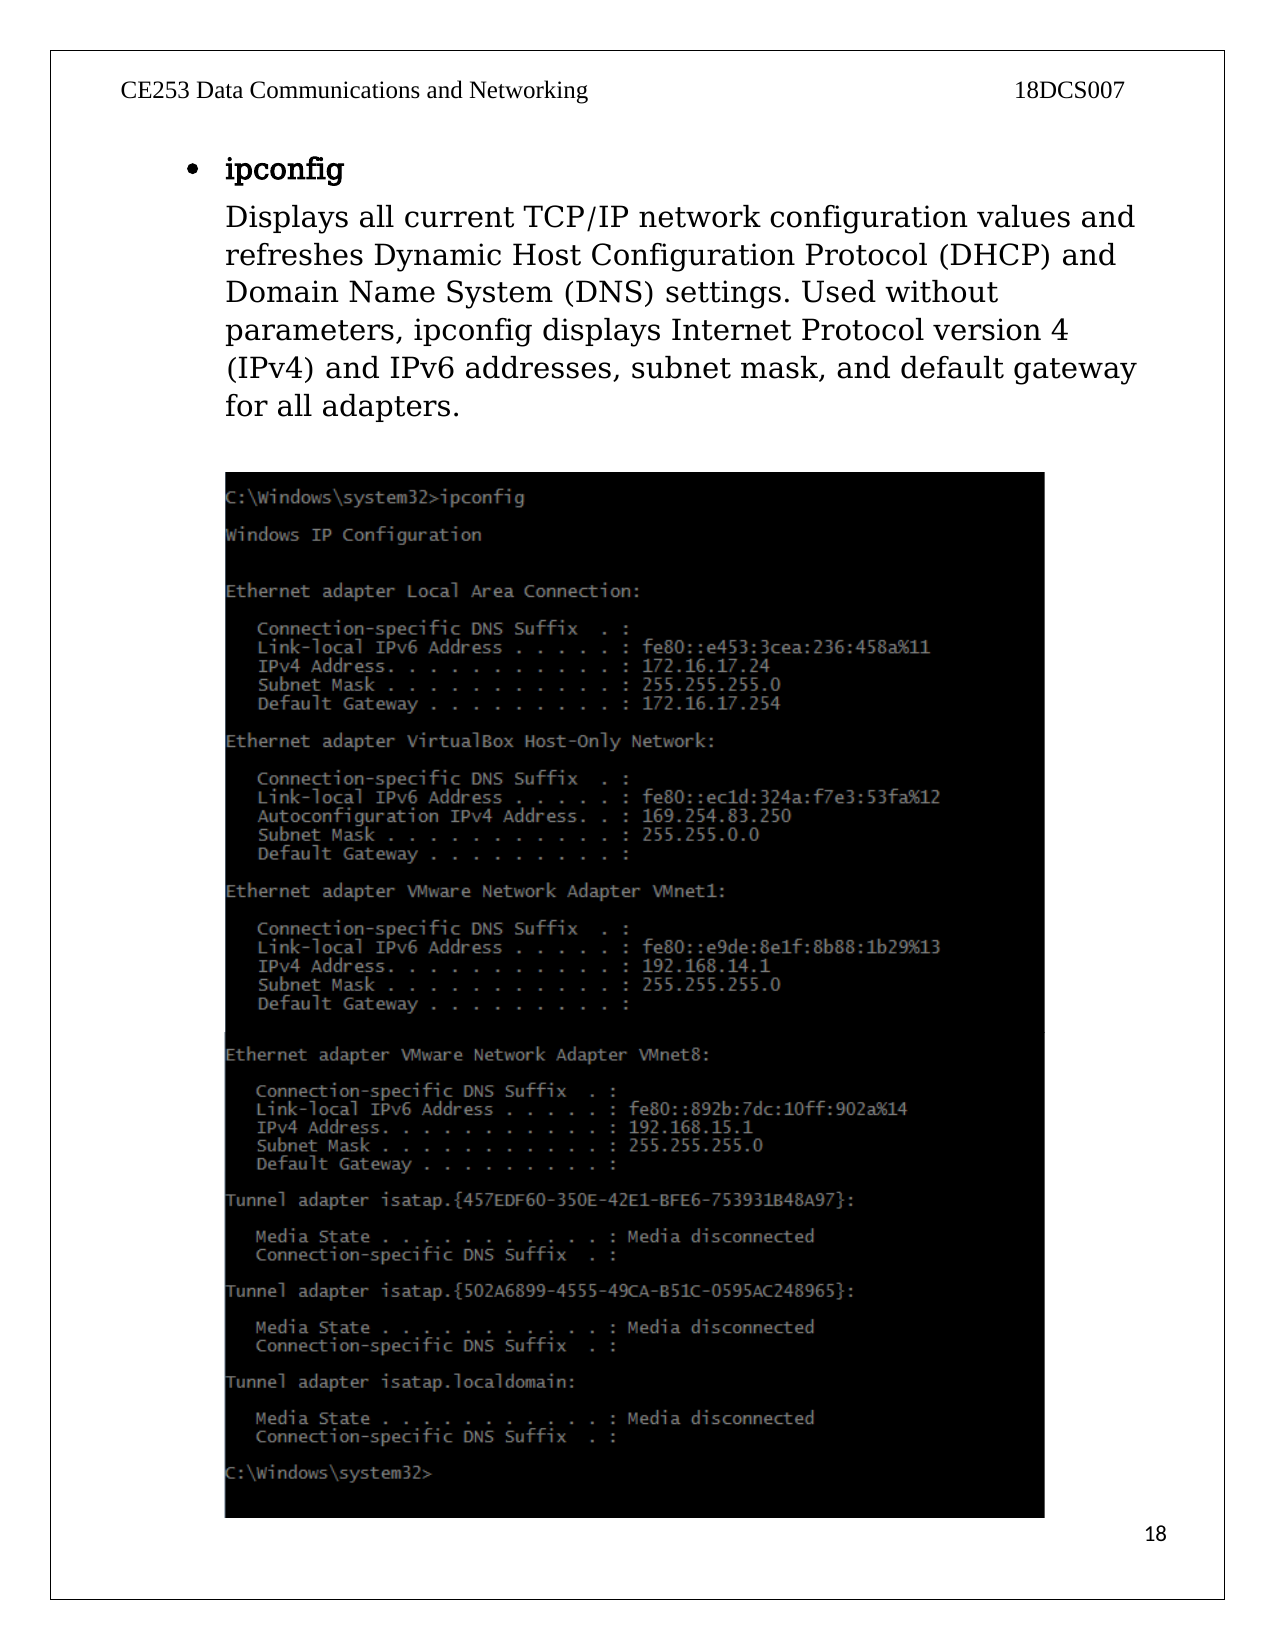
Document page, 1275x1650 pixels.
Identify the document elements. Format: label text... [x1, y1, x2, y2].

list Displays all current TCP/IP network configuration values and refreshes Dynamic Host Configuration Protocol (DHCP) and Domain Name System (DNS) settings. Used without parameters, ipconfig displays Internet Protocol version 4 (IPv4) and IPv6 addresses, subnet mask, and default gateway for all adapters. [225, 198, 1167, 422]
picture [224, 472, 1045, 1518]
list ipconfig [187, 150, 1167, 185]
